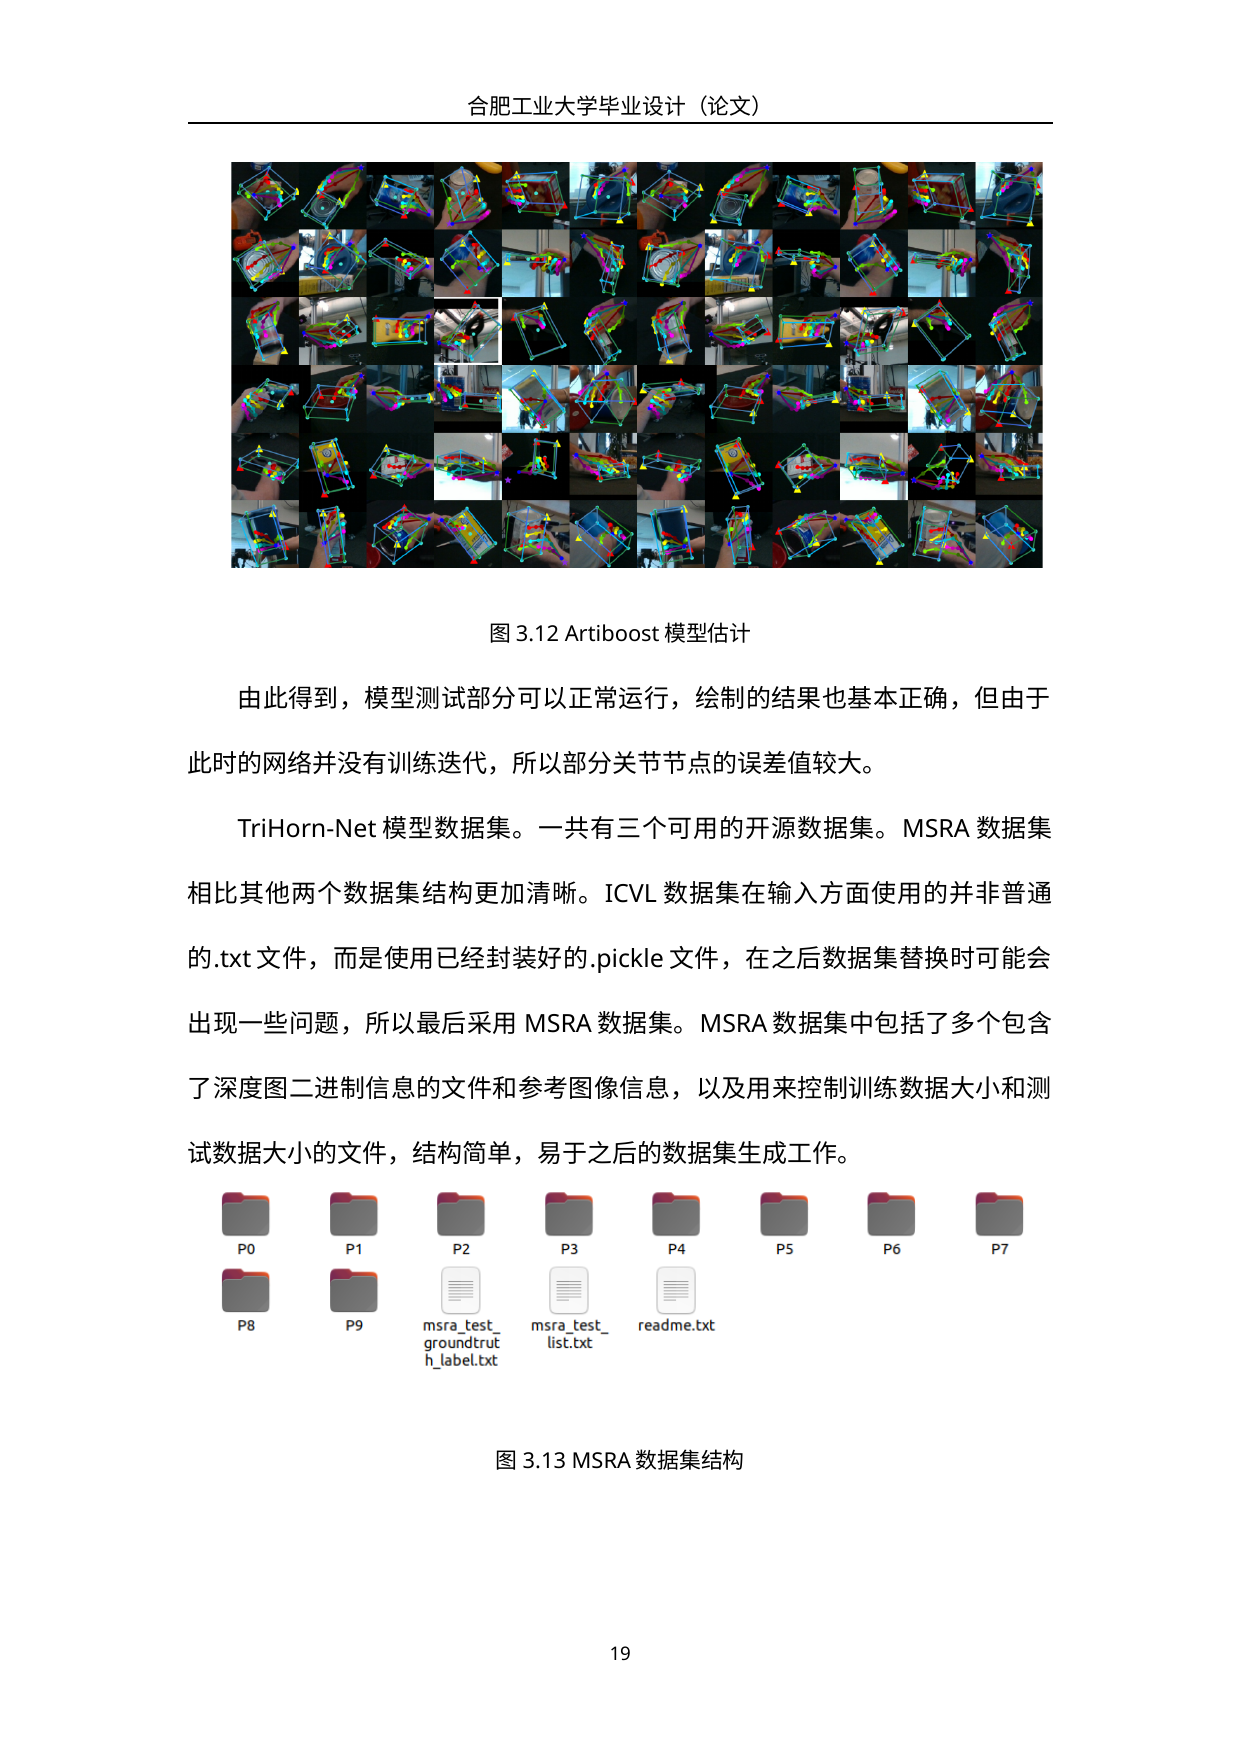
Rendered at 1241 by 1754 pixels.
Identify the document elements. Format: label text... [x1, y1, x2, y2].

picture [231, 162, 1043, 568]
text TriHorn-Net模型数据集。一共有三个可用的开源数据集。MSRA数据集相比其他两个数据集结构更加清晰。ICVL数据集在输入方面使用的并非普通的.txt文件，而是使用已经封装好的.pickle文件，在之后数据集替换时可能会出现一些问题，所以最后采用MSRA数据集。MSRA数据集中包括了多个包含了深度图二进制信息的文件和参考图像信息，以及用来控制训练数据大小和测试数据大小的文件，结构简单，易于之后的数据集生成工作。 [187, 794, 1053, 1184]
picture [189, 1184, 1051, 1400]
text 由此得到，模型测试部分可以正常运行，绘制的结果也基本正确，但由于此时的网络并没有训练迭代，所以部分关节节点的误差值较大。 [187, 664, 1053, 794]
